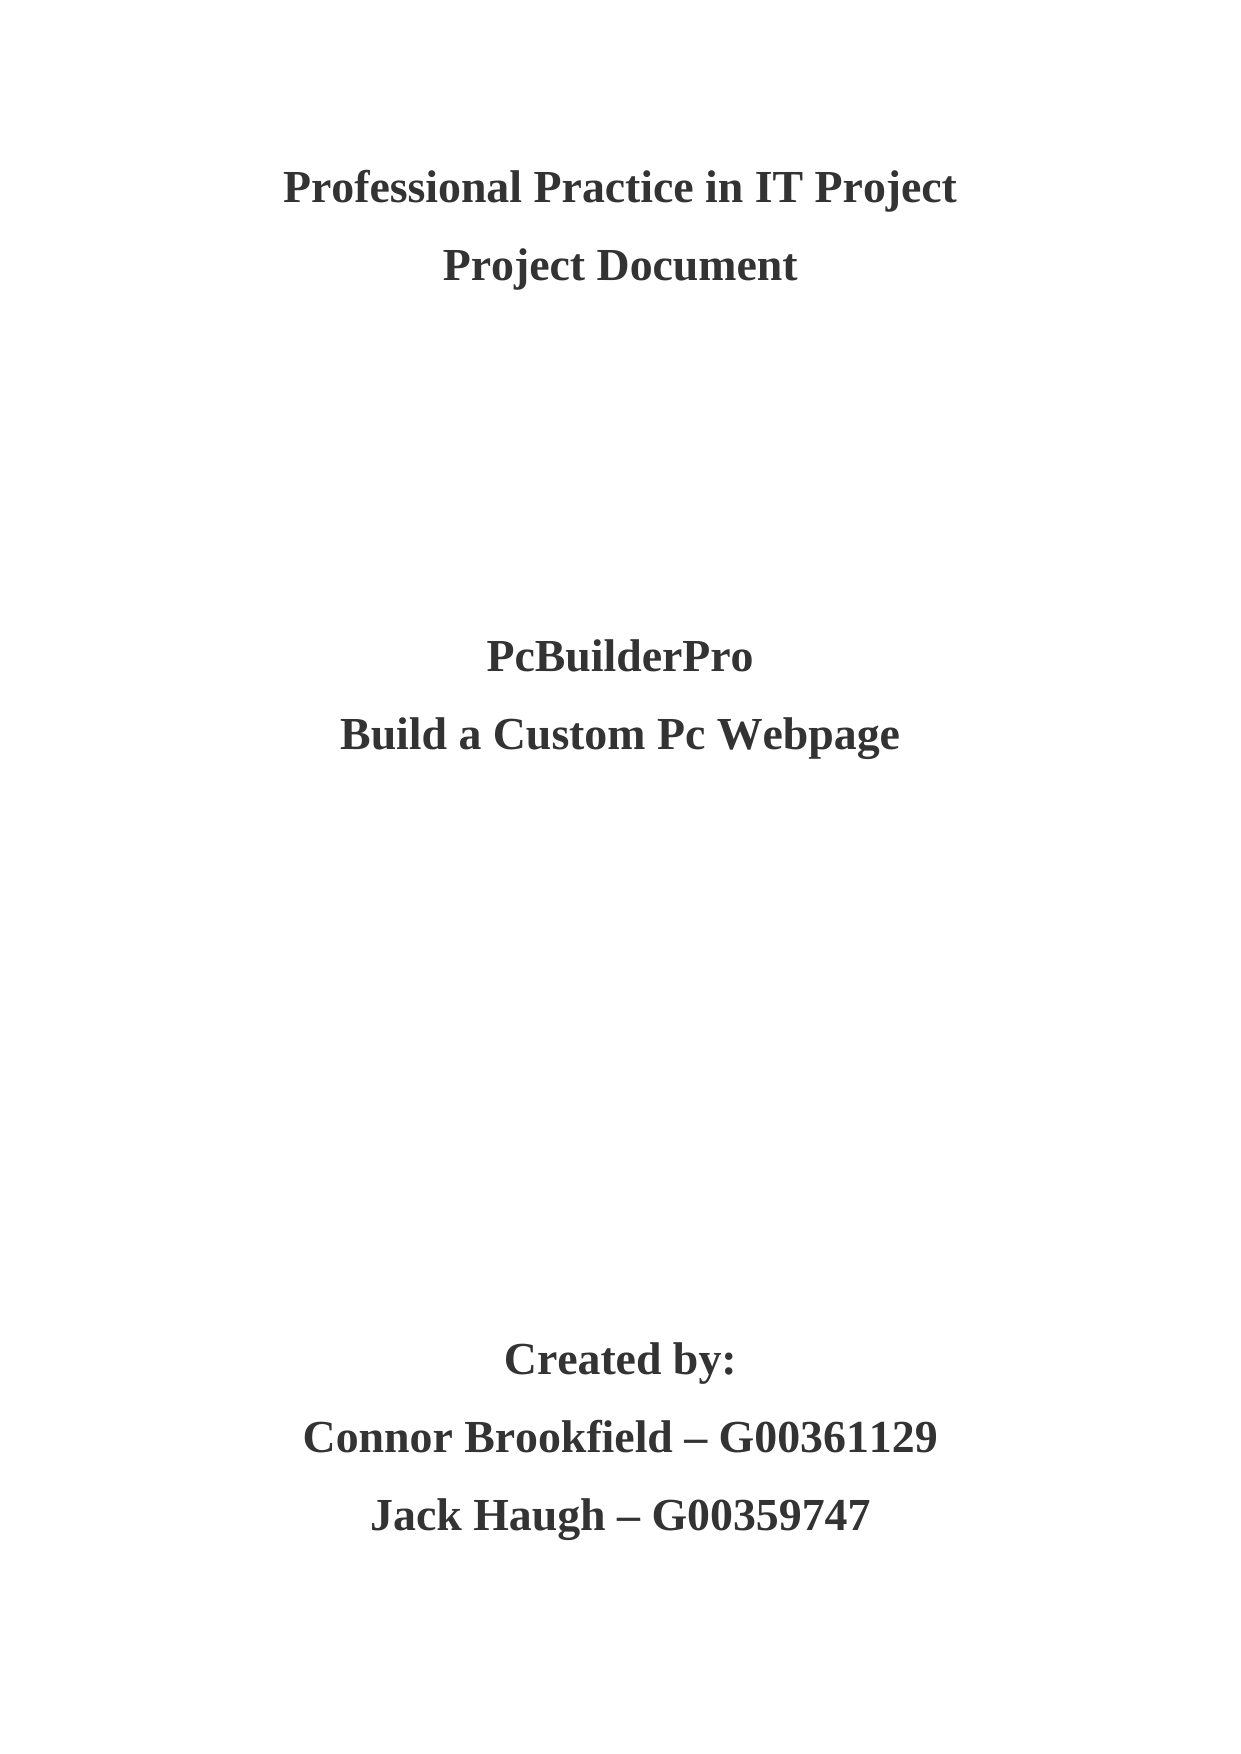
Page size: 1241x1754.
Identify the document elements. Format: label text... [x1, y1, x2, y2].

text Connor Brookfield – G00361129 [150, 1400, 1090, 1462]
text Project Document [150, 228, 1090, 291]
text Professional Practice in IT Project [150, 150, 1090, 212]
text Created by: [150, 1322, 1090, 1384]
text Build a Custom Pc Webpage [150, 697, 1090, 759]
text PcBuilderPro [150, 619, 1090, 681]
text Jack Haugh – G00359747 [150, 1478, 1090, 1541]
